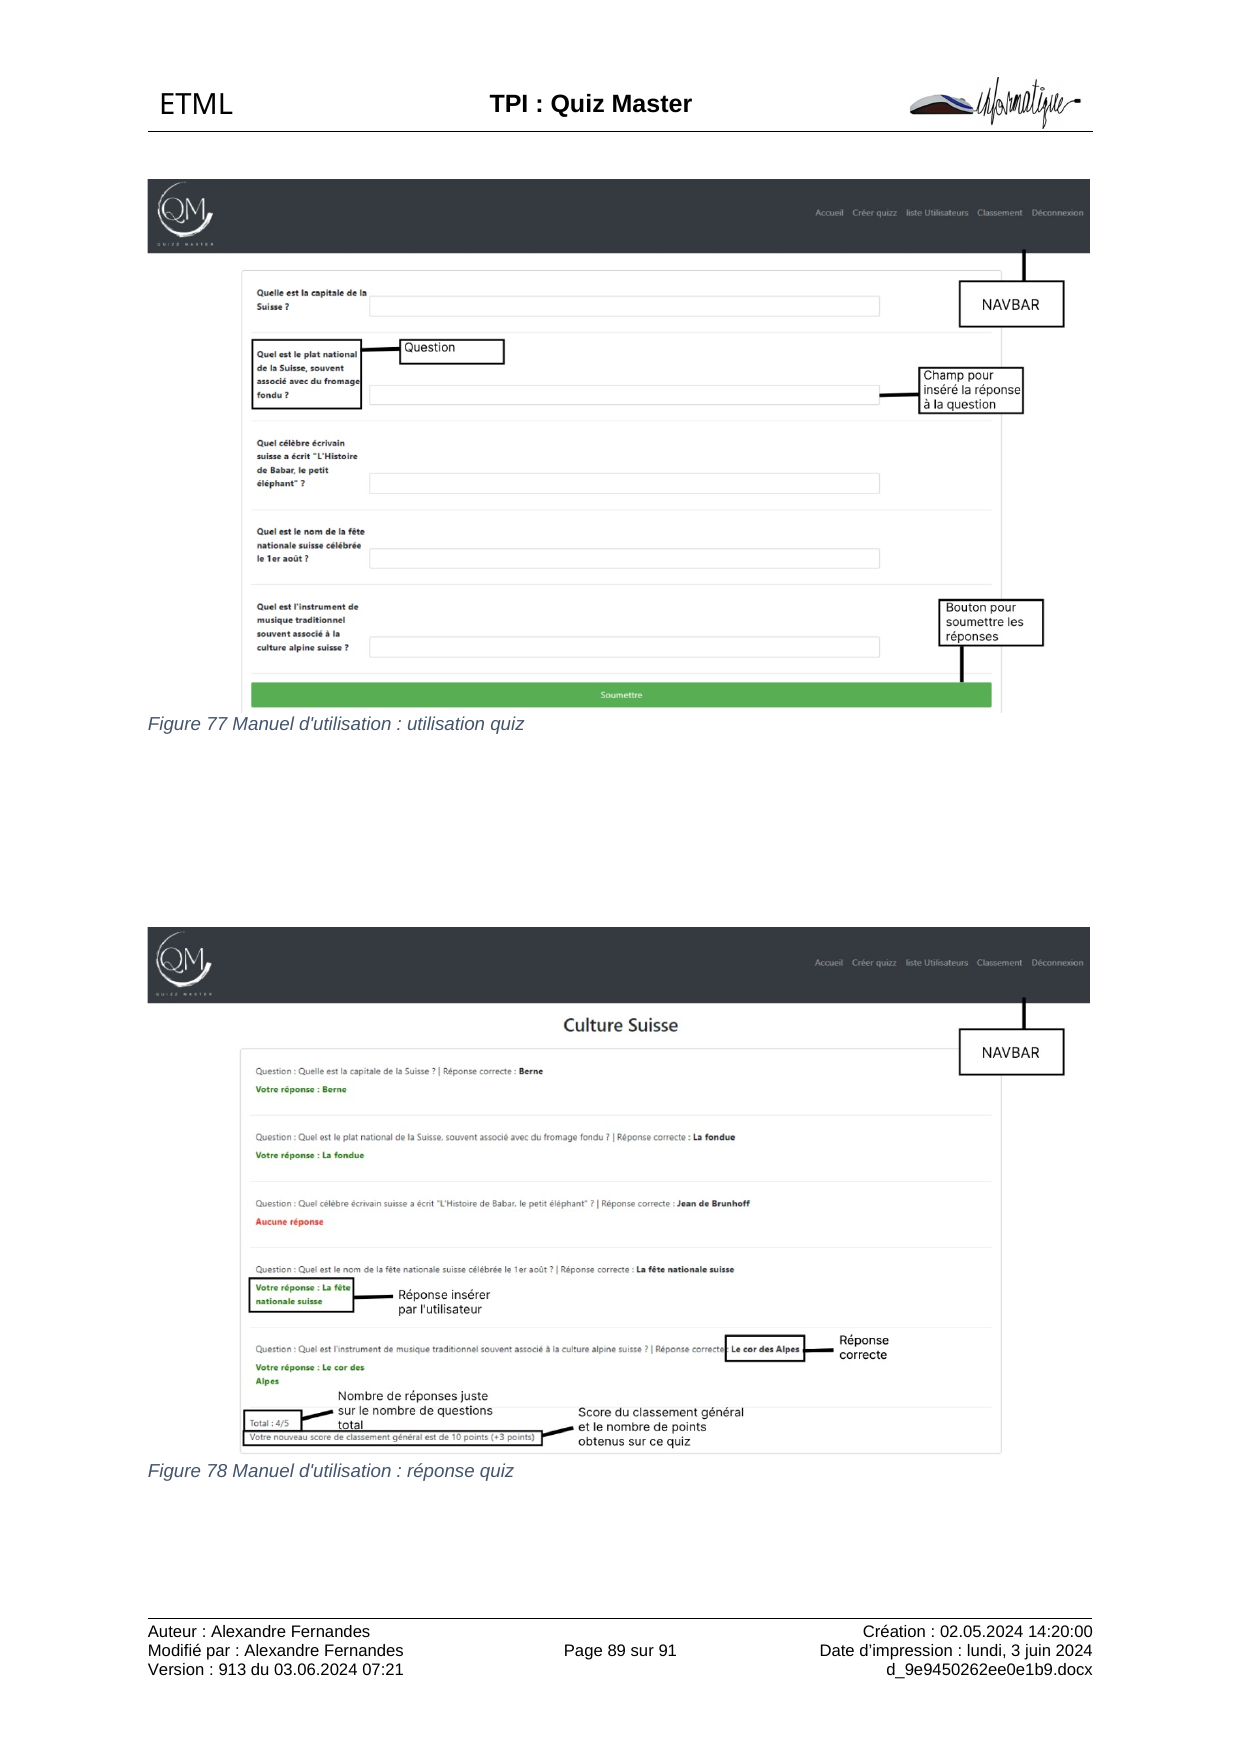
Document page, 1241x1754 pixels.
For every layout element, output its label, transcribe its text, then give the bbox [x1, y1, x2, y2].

picture [147, 927, 1090, 1461]
picture [909, 77, 1082, 129]
text Figure 77 Manuel d'utilisation : utilisation quiz [148, 713, 1092, 734]
picture [147, 179, 1090, 713]
text Figure 78 Manuel d'utilisation : réponse quiz [148, 1460, 1092, 1482]
